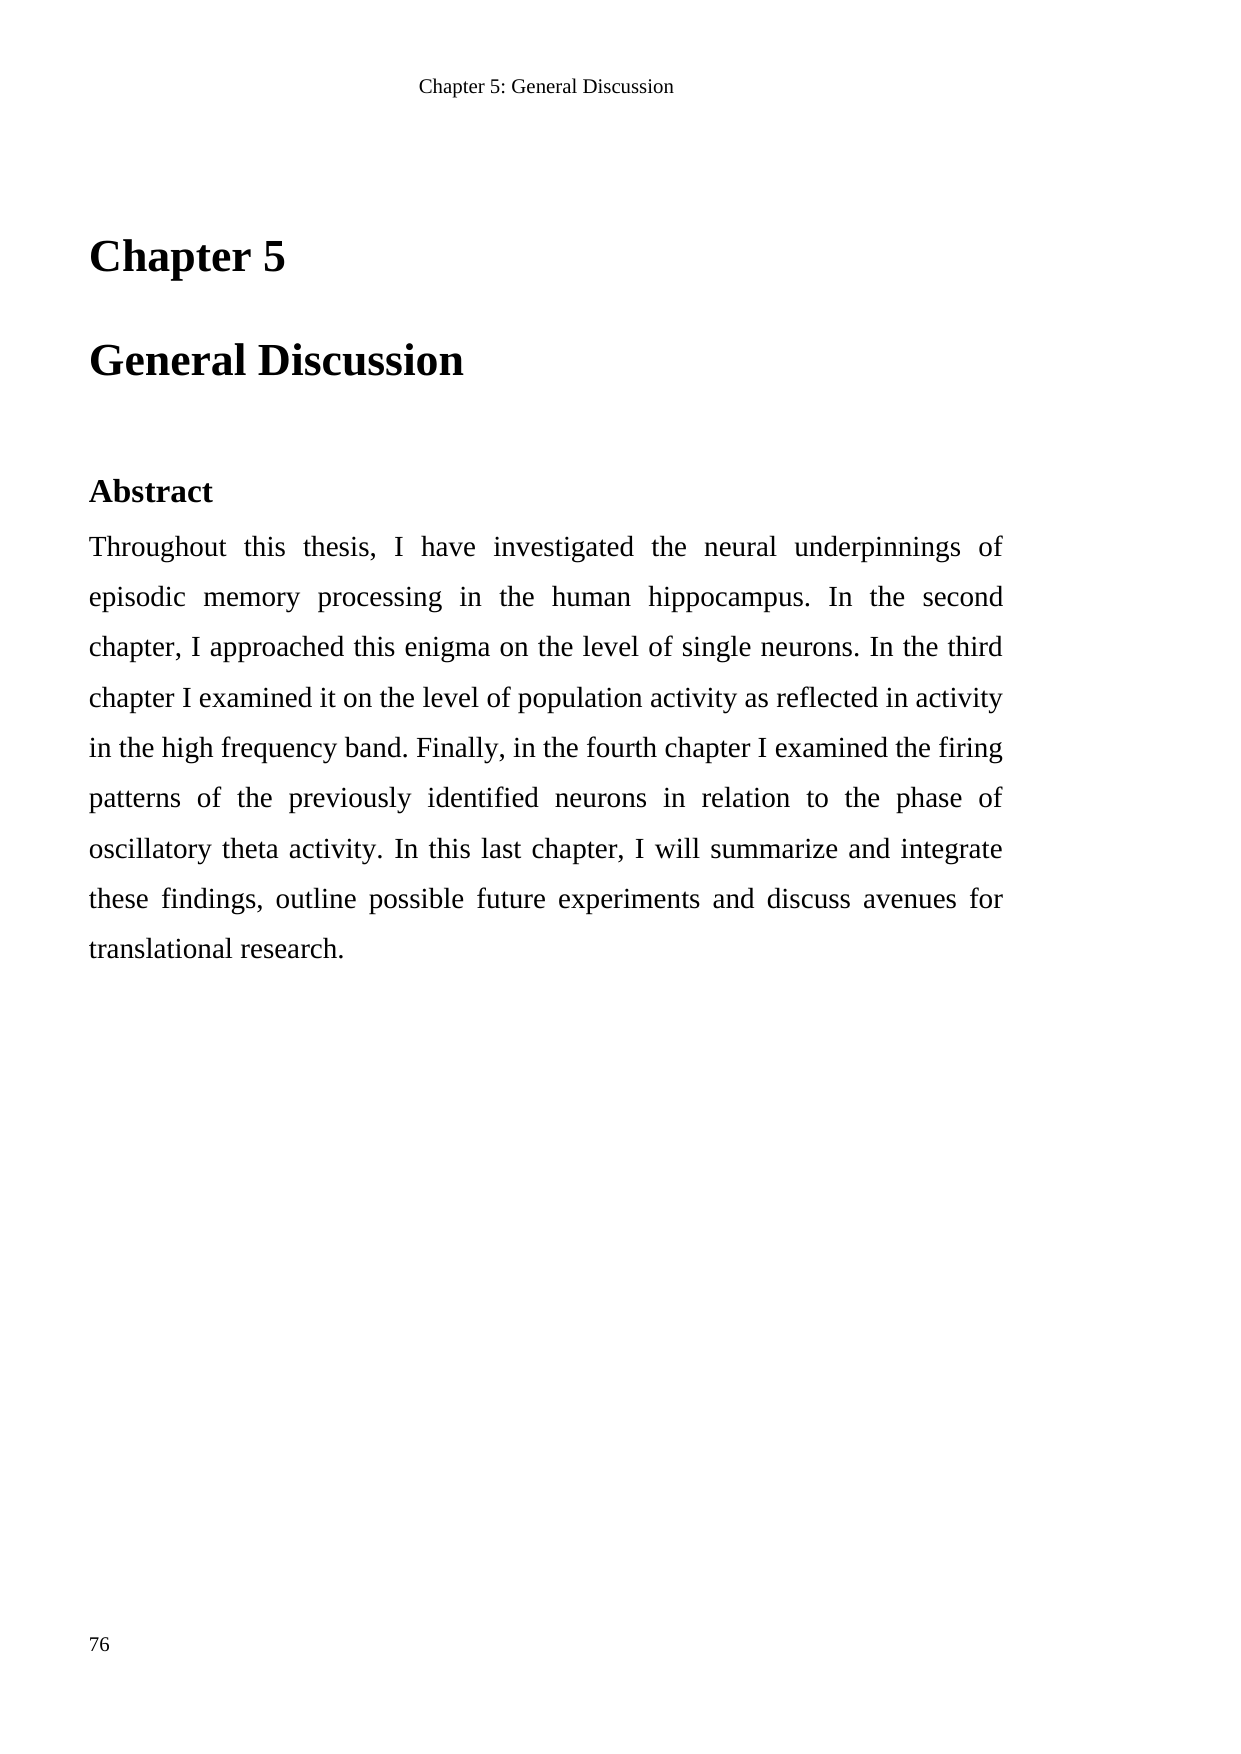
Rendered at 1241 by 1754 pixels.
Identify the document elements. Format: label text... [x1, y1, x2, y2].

subtitle General Discussion [89, 333, 1004, 385]
text Abstract [89, 471, 1004, 510]
text Chapter 5 [89, 228, 1004, 281]
text Throughout this thesis, I have investigated the neural underpinnings of episodic memory processing in the human hippocampus. In the second chapter, I approached this enigma on the level of single neurons. In the third chapter I examined it on the level of population activity as reflected in activity in the high frequency band. Finally, in the fourth chapter I examined the firing patterns of the previously identified neurons in relation to the phase of oscillatory theta activity. In this last chapter, I will summarize and integrate these findings, outline possible future experiments and discuss avenues for translational research. [89, 529, 1004, 965]
